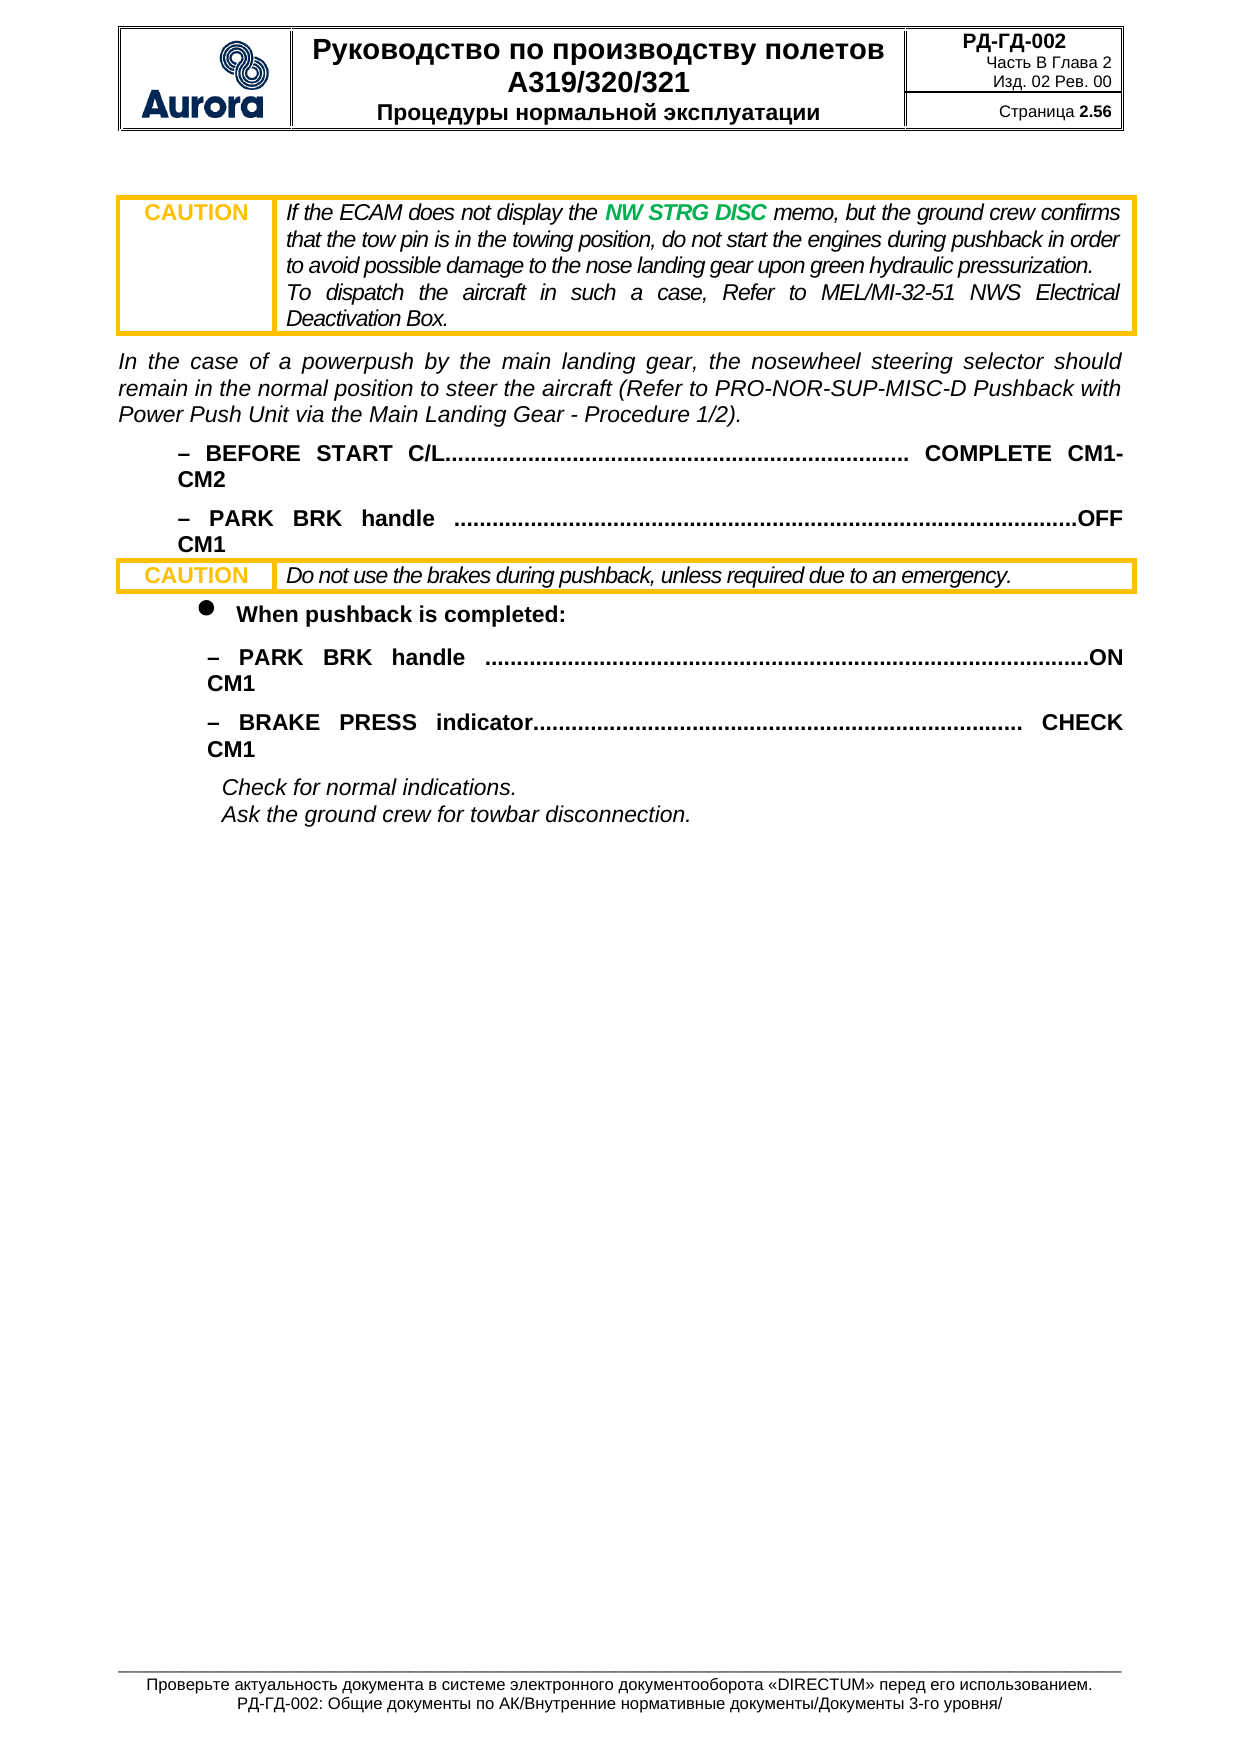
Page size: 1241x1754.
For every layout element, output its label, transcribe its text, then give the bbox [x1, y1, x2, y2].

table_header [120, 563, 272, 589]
text Ask the ground crew for towbar disconnection. [222, 801, 1124, 827]
picture [141, 39, 270, 118]
text Check for normal indications. [222, 774, 1124, 801]
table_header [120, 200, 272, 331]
text – PARK BRK handle ...............................................................................................ON CM1 [207, 644, 1124, 697]
text In the case of a powerpush by the main landing gear, the nosewheel steering selector should remain in the normal position to steer the aircraft (Refer to PRO-NOR-SUP-MISC-D Pushback with Power Push Unit via the Main Landing Gear - Procedure 1/2). [118, 348, 1124, 427]
text – BEFORE START C/L......................................................................... COMPLETE CM1-CM2 [177, 440, 1124, 493]
text – BRAKE PRESS indicator............................................................................. CHECK CM1 [207, 709, 1124, 762]
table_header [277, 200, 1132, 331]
list When pushback is completed: [199, 594, 1124, 631]
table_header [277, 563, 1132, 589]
text – PARK BRK handle ..................................................................................................OFF CM1 [177, 505, 1124, 558]
